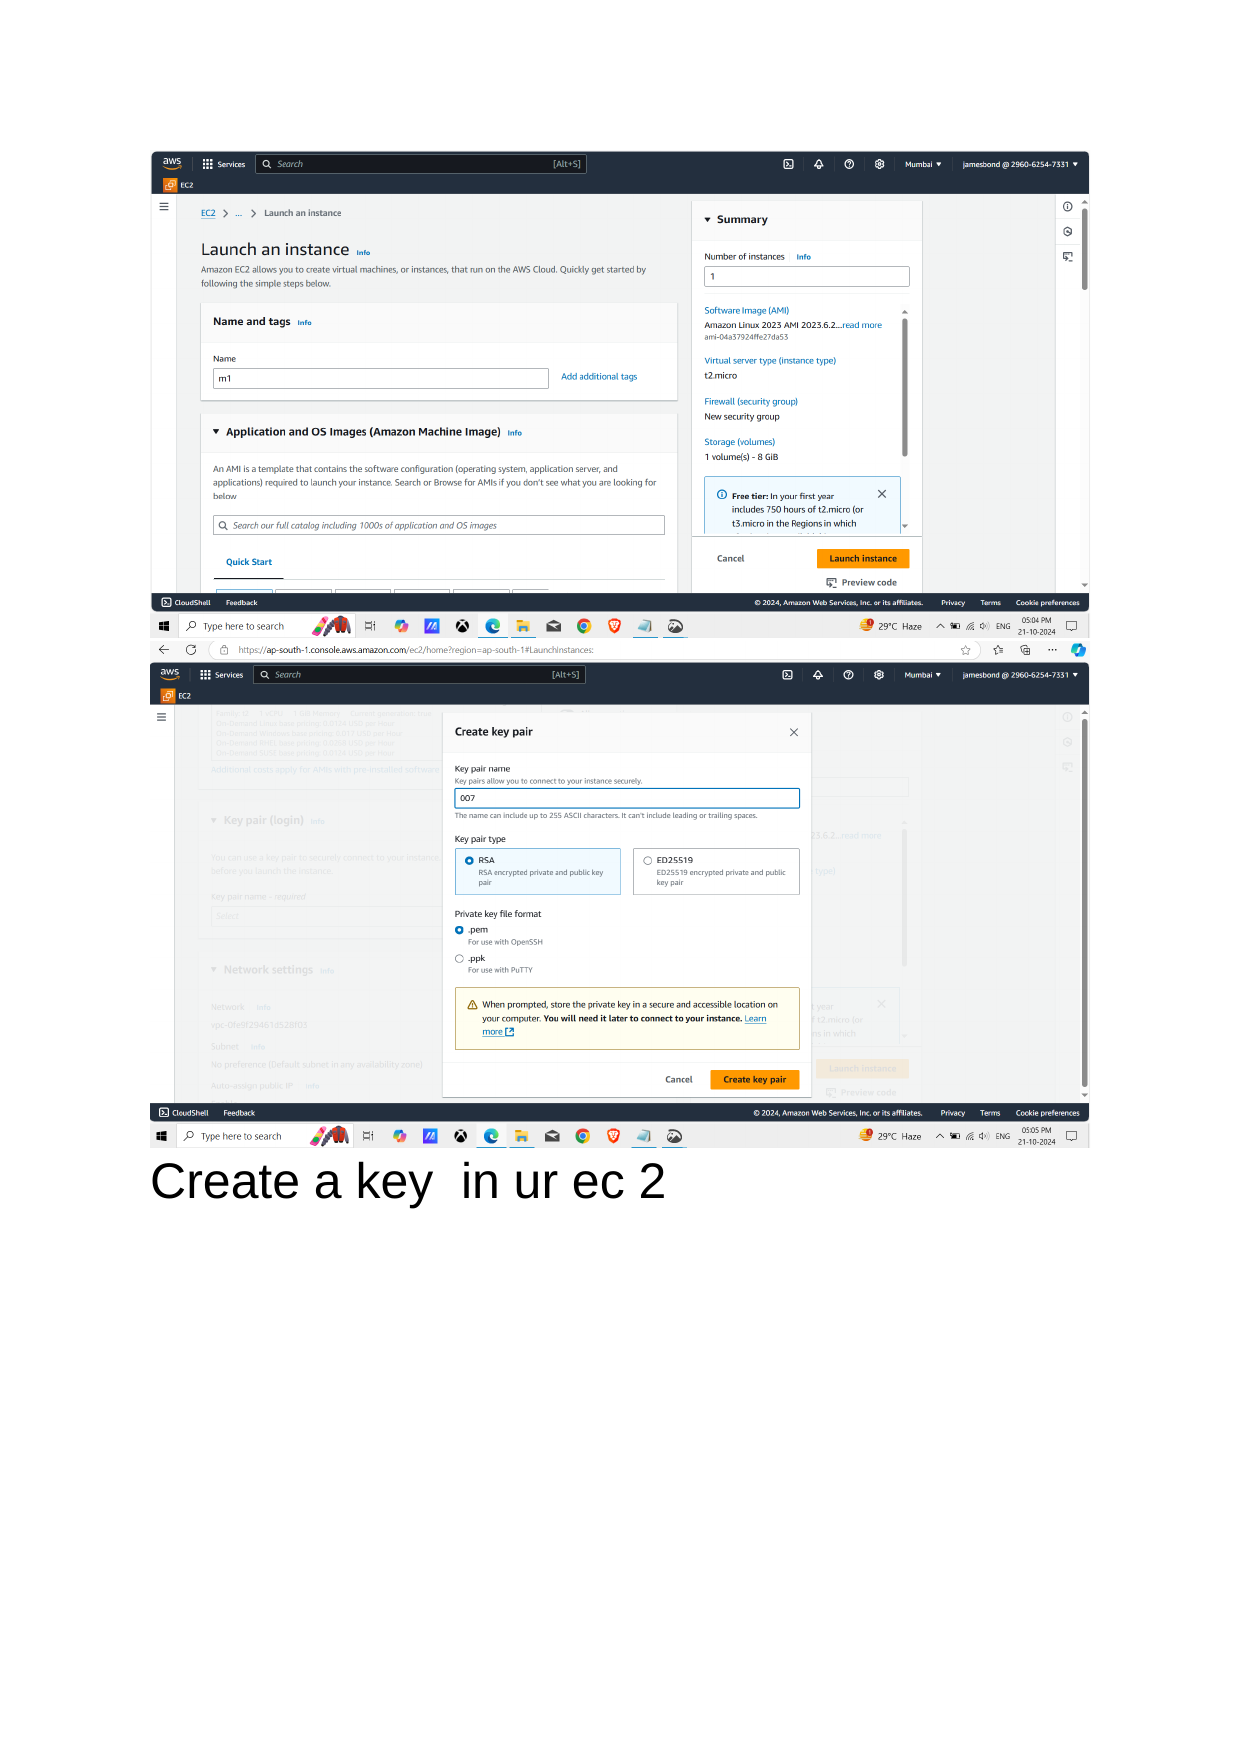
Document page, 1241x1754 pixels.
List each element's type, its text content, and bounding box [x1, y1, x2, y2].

picture [150, 641, 1091, 1148]
picture [150, 150, 1091, 638]
text Create a key in ur ec 2 [150, 1151, 1090, 1209]
